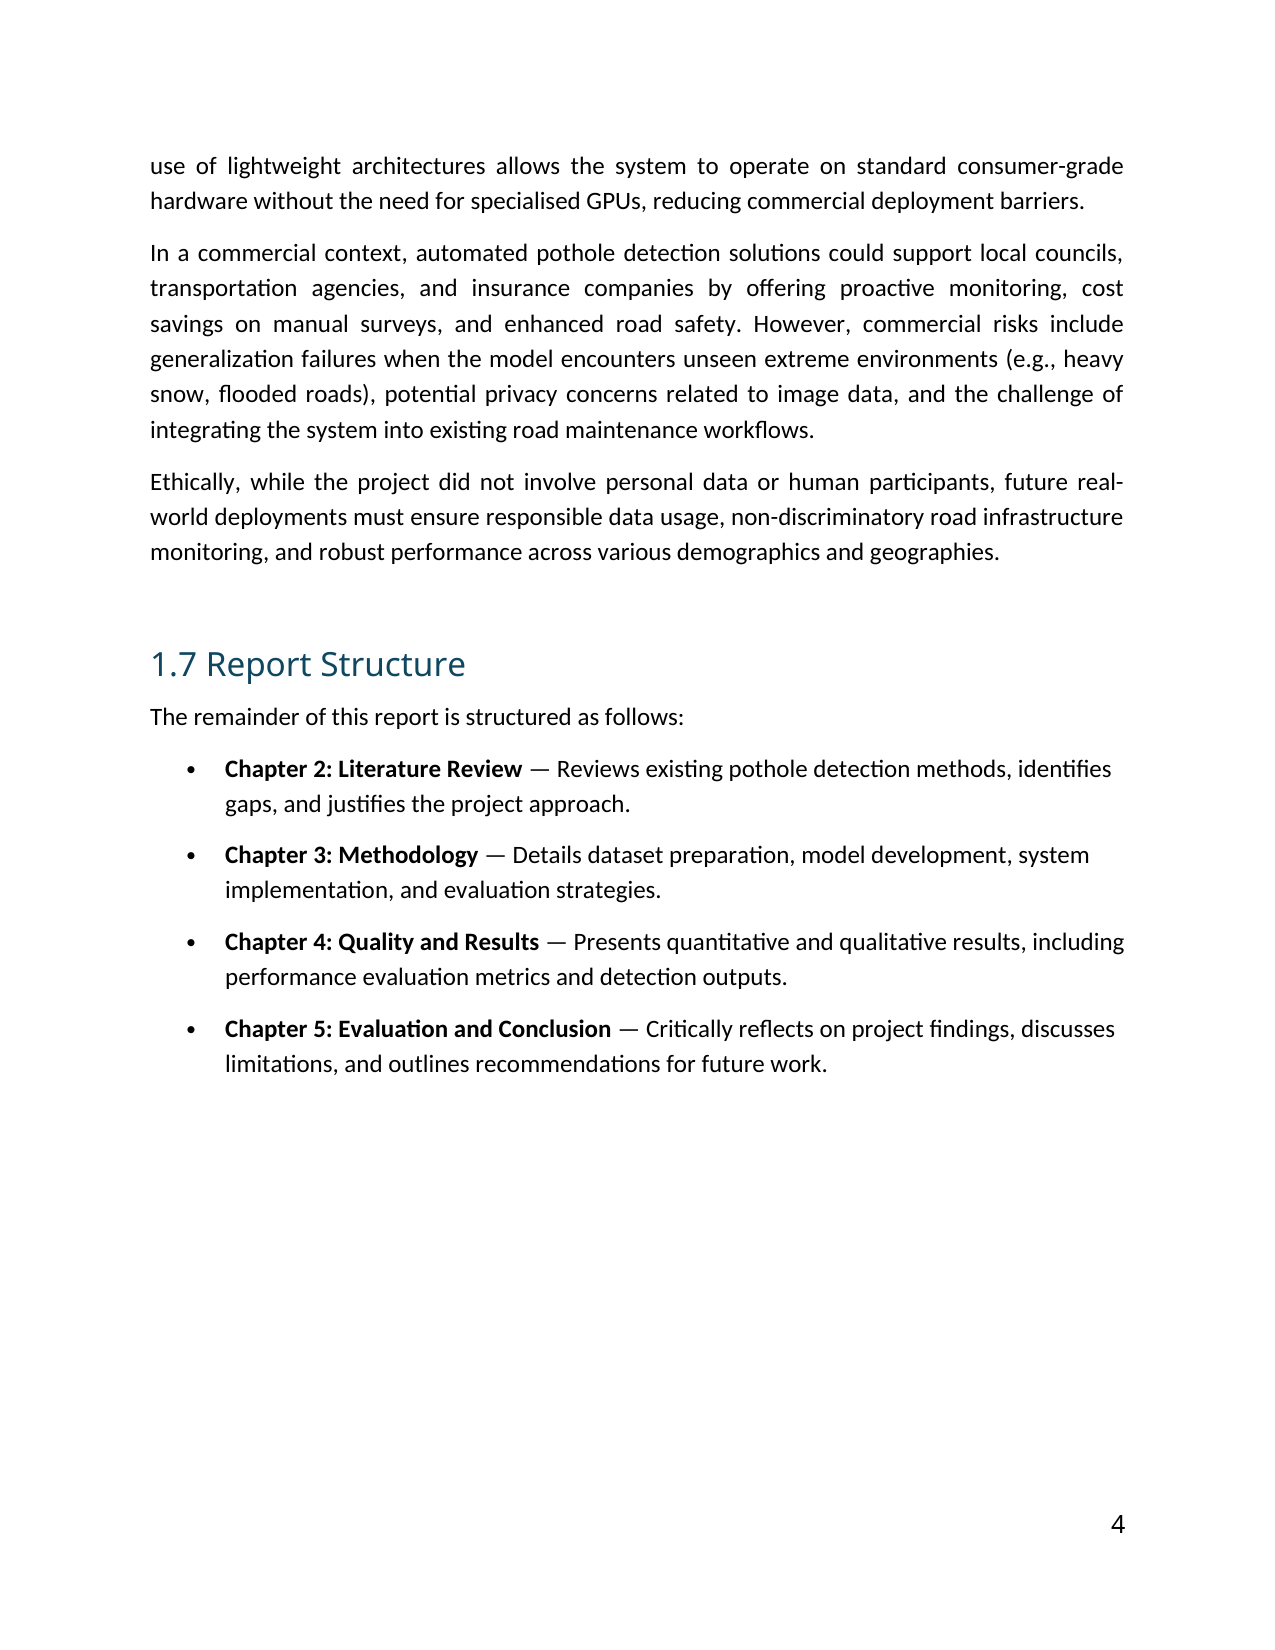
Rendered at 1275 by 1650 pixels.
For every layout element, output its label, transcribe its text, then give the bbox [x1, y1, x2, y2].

list Chapter 2: Literature Review — Reviews existing pothole detection methods, identifies gaps, and justifies the project approach. [187, 753, 1125, 818]
text In a commercial context, automated pothole detection solutions could support local councils, transportation agencies, and insurance companies by offering proactive monitoring, cost savings on manual surveys, and enhanced road safety. However, commercial risks include generalization failures when the model encounters unseen extreme environments (e.g., heavy snow, flooded roads), potential privacy concerns related to image data, and the challenge of integrating the system into existing road maintenance workflows. [150, 237, 1125, 444]
subtitle 1.7 Report Structure [150, 640, 1125, 686]
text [150, 150, 1125, 216]
text Ethically, while the project did not involve personal data or human participants, future real-world deployments must ensure responsible data usage, non-discriminatory road infrastructure monitoring, and robust performance across various demographics and geographies. [150, 466, 1125, 567]
text The remainder of this report is structured as follows: [150, 701, 1125, 732]
list Chapter 3: Methodology — Details dataset preparation, model development, system implementation, and evaluation strategies. [187, 840, 1125, 905]
list Chapter 5: Evaluation and Conclusion — Critically reflects on project findings, discusses limitations, and outlines recommendations for future work. [187, 1013, 1125, 1078]
list Chapter 4: Quality and Results — Presents quantitative and qualitative results, including performance evaluation metrics and detection outputs. [187, 926, 1125, 992]
